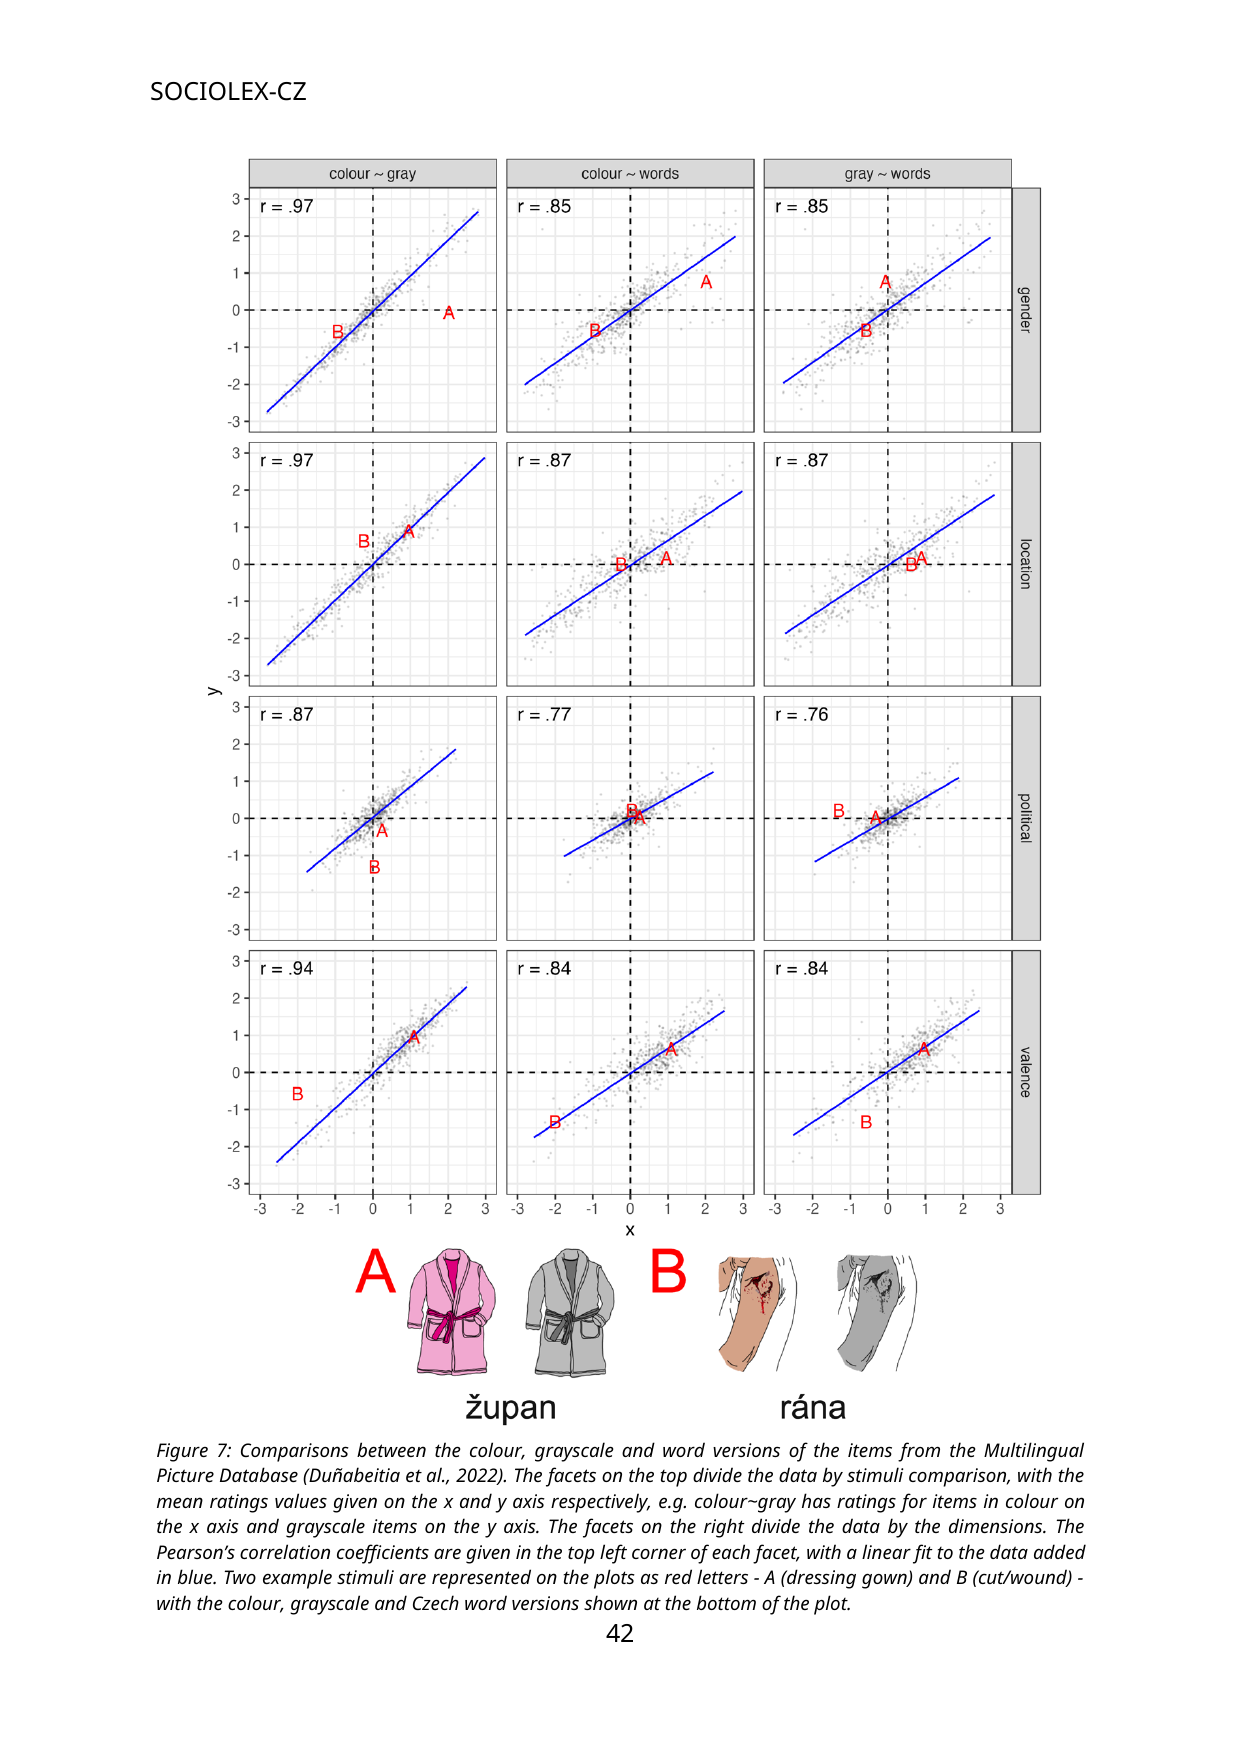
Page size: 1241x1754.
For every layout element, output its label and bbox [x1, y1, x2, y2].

picture [195, 150, 1050, 1430]
